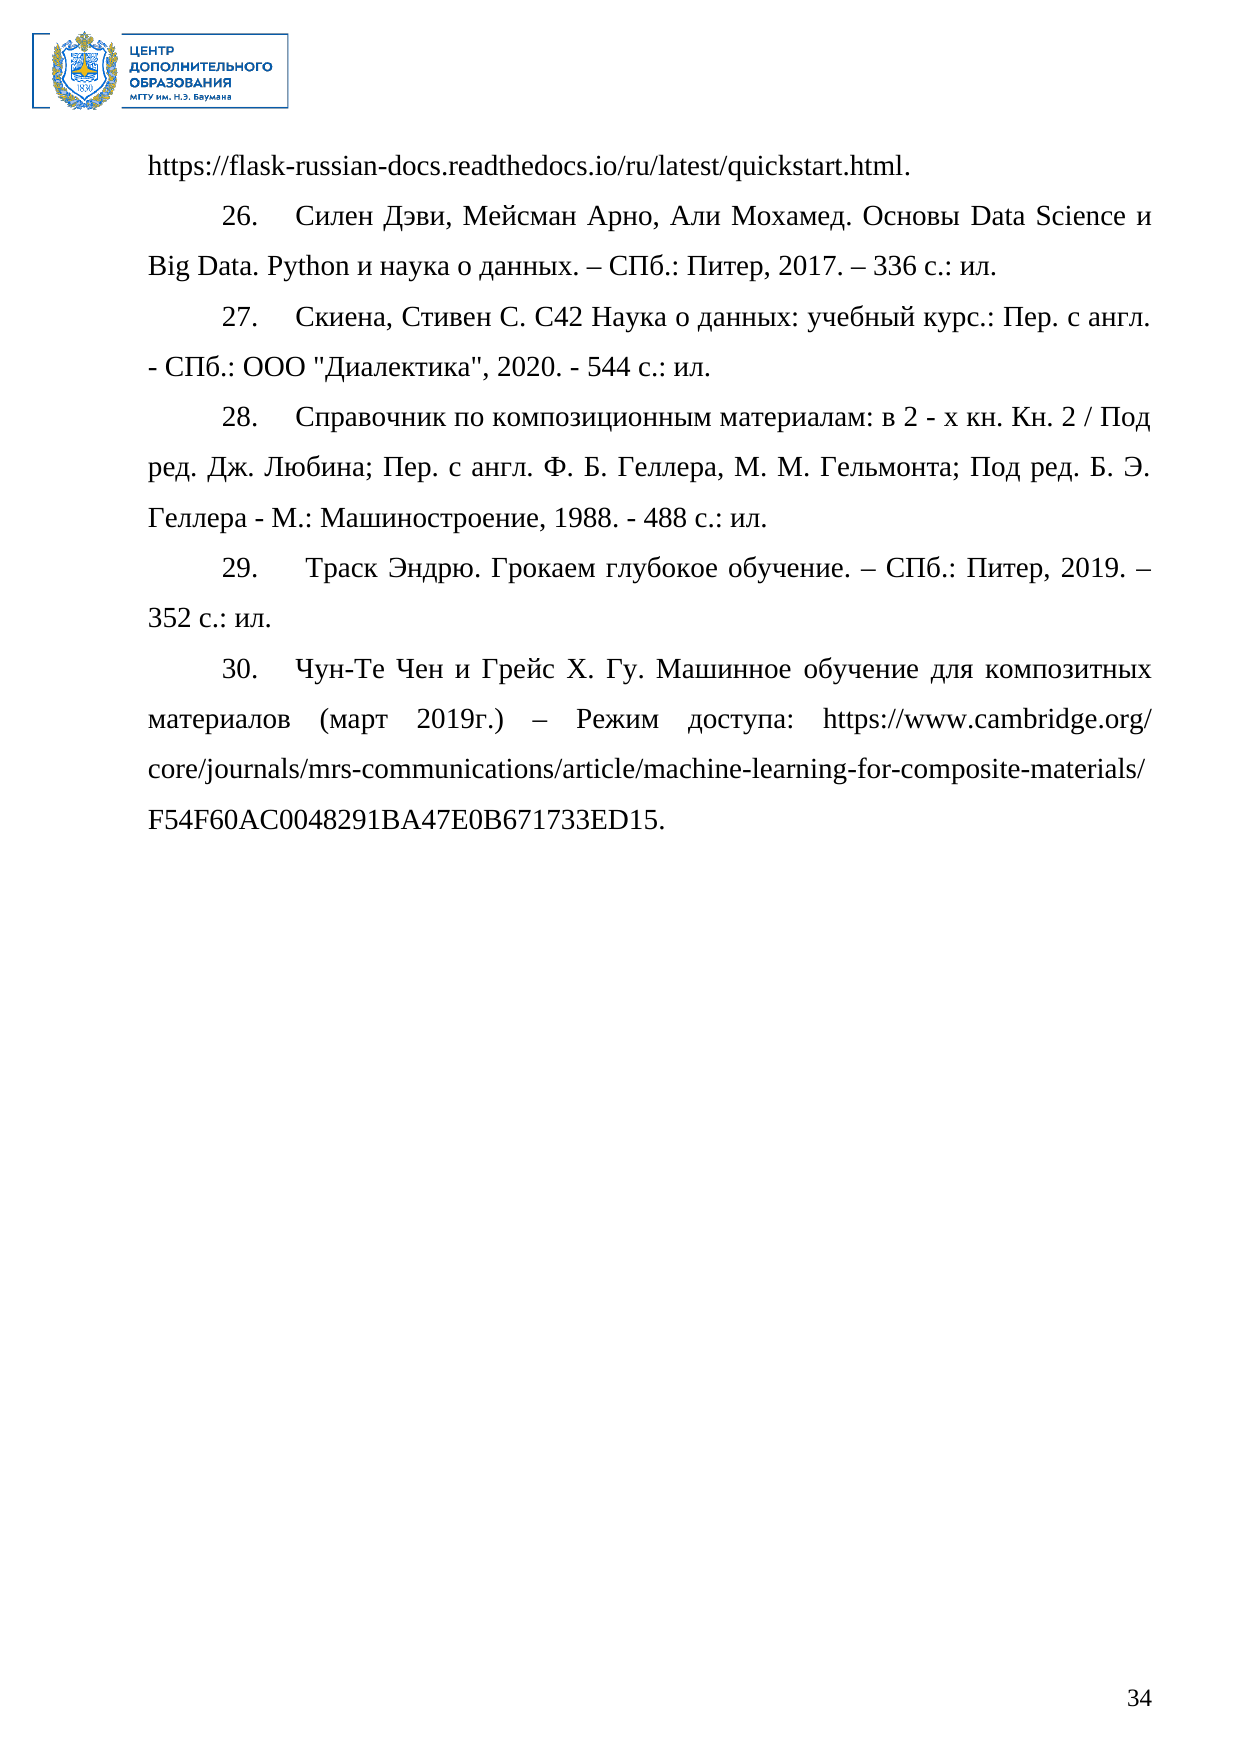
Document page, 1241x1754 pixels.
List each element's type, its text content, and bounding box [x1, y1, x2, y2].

list Чун-Те Чен и Грейс Х. Гу. Машинное обучение для композитных материалов (март 2019г.) – Режим доступа: https://www.cambridge.org/ core/journals/mrs-communications/article/machine-learning-for-composite-materials/ F54F60AC0048291BA47E0B671733ED15. [148, 651, 1152, 835]
list Силен Дэви, Мейсман Арно, Али Мохамед. Основы Data Science и Big Data. Python и наука о данных. – СПб.: Питер, 2017. – 336 с.: ил. [148, 198, 1152, 282]
picture [32, 31, 289, 110]
list Траск Эндрю. Грокаем глубокое обучение. – СПб.: Питер, 2019. – 352 с.: ил. [148, 550, 1152, 634]
list Справочник по композиционным материалам: в 2 - х кн. Кн. 2 / Под ред. Дж. Любина; Пер. с англ. Ф. Б. Геллера, M. М. Гельмонта; Под ред. Б. Э. Геллера - М.: Машиностроение, 1988. - 488 с.: ил. [148, 399, 1152, 533]
list Скиена, Стивен С. С42 Наука о данных: учебный курс.: Пер. с англ. - СПб.: ООО "Диалектика", 2020. - 544 с.: ил. [148, 299, 1152, 382]
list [148, 148, 1152, 181]
